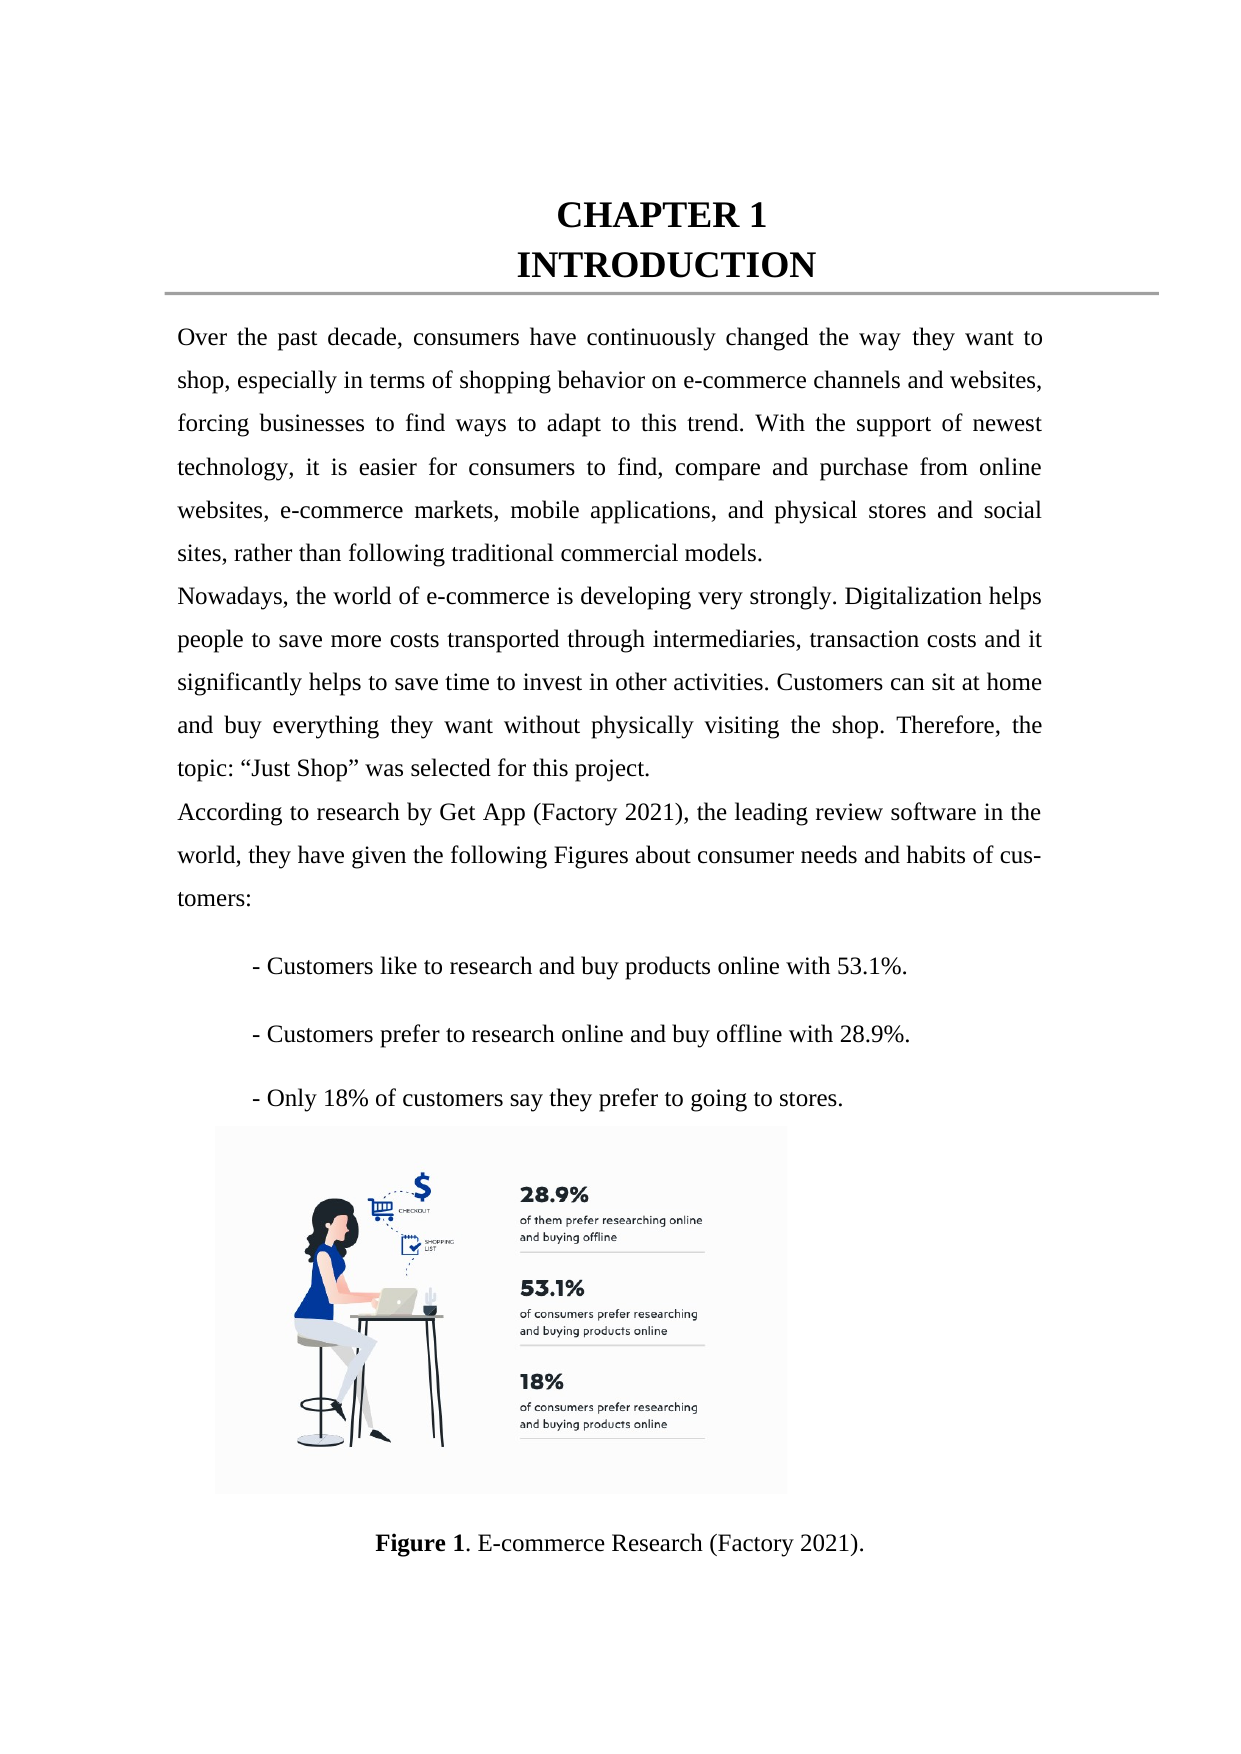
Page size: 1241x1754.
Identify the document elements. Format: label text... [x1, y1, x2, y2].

text Over the past decade, consumers have continuously changed the way they want to shop, especially in terms of shopping behavior on e-commerce channels and websites, forcing businesses to find ways to adapt to this trend. With the support of newest technology, it is easier for consumers to find, compare and purchase from online websites, e-commerce markets, mobile applications, and physical stores and social sites, rather than following traditional commercial models. [177, 322, 1043, 567]
list Only 18% of customers say they prefer to going to stores. [252, 1083, 1159, 1112]
text Nowadays, the world of e-commerce is developing very strongly. Digitalization helps people to save more costs transported through intermediaries, transaction costs and it significantly helps to save time to invest in other activities. Customers can sit at home and buy everything they want without physically visiting the shop. Therefore, the topic: “Just Shop” was selected for this project. [177, 581, 1043, 782]
text CHAPTER 1 [164, 193, 1159, 236]
text According to research by Get App (Factory 2021), the leading review software in the world, they have given the following Figures about consumer needs and habits of cus- tomers: [177, 797, 1042, 912]
picture [214, 1126, 788, 1494]
list Customers prefer to research online and buy offline with 28.9%. [252, 1019, 1159, 1048]
text Figure 1. E-commerce Research (Factory 2021). [375, 1528, 1159, 1556]
text INTRODUCTION [164, 242, 1159, 285]
list Customers like to research and buy products online with 53.1%. [252, 951, 1159, 980]
